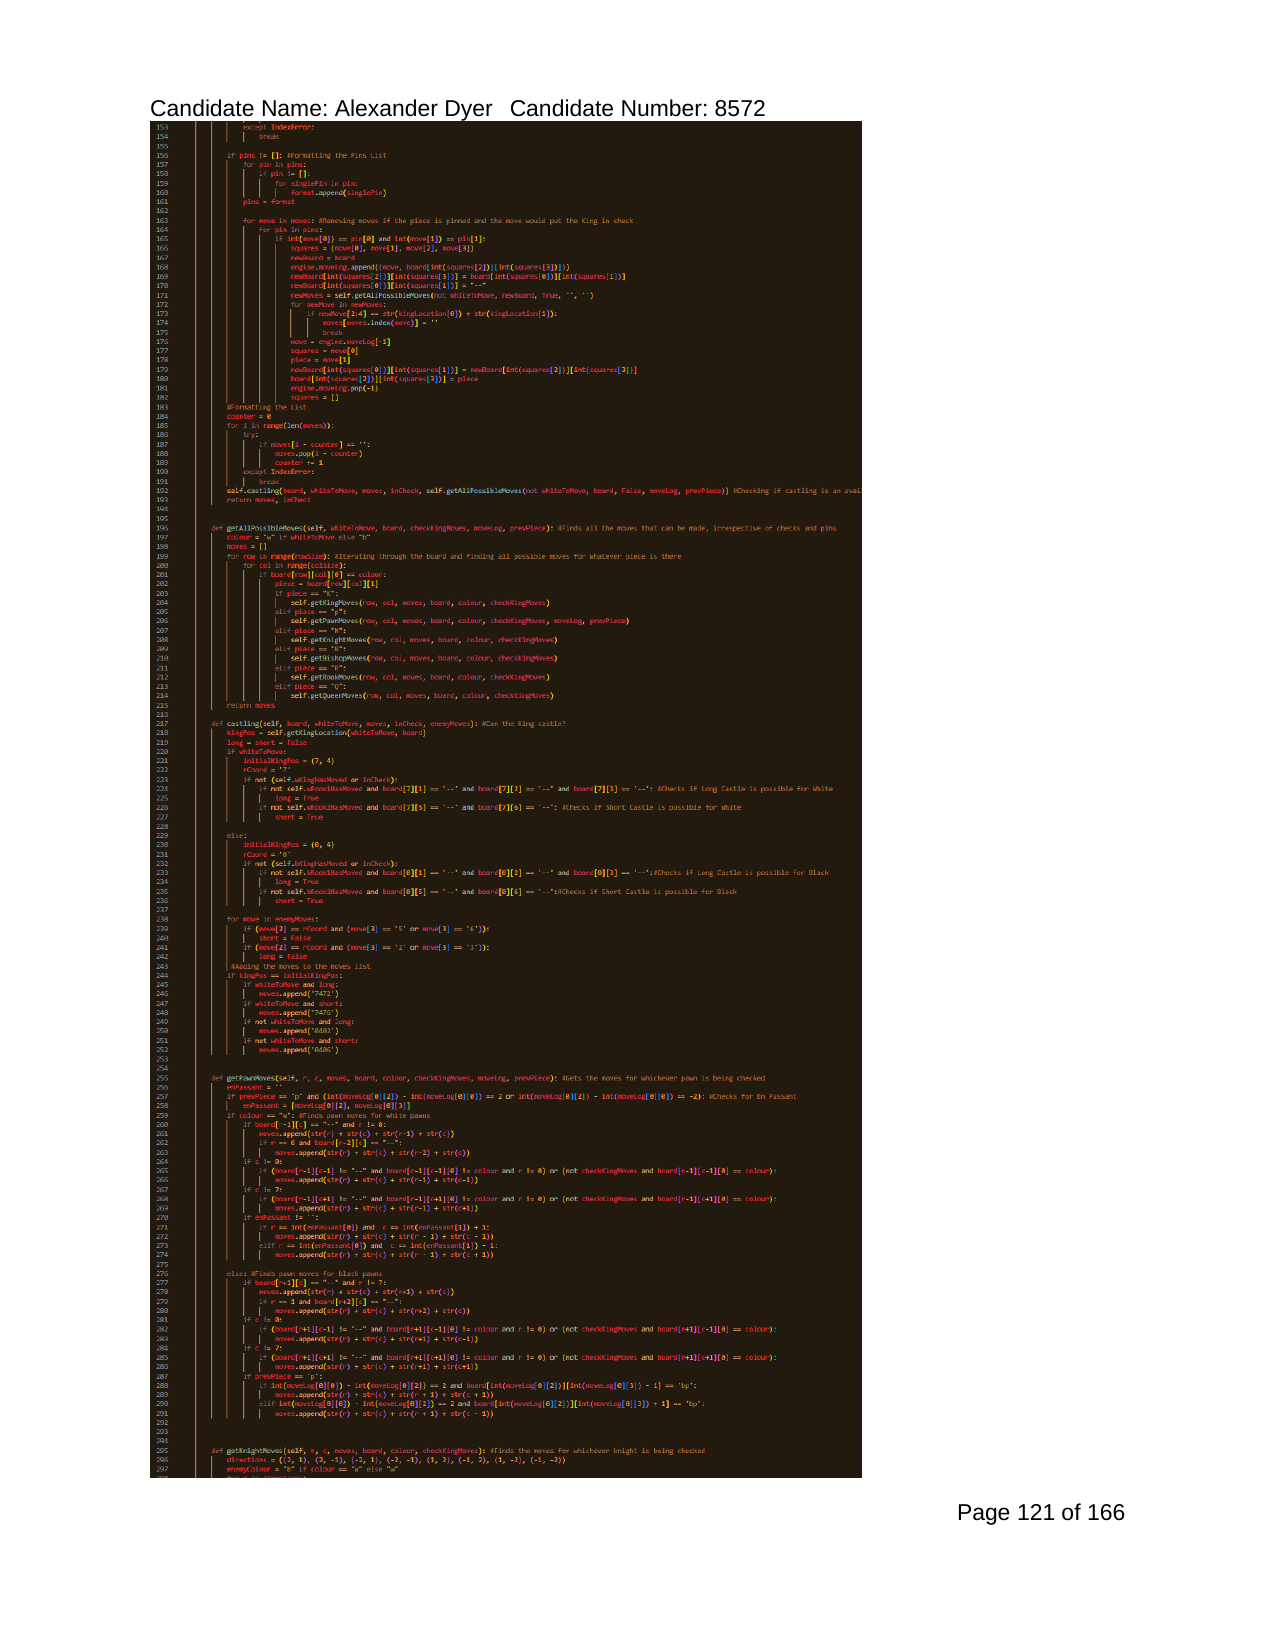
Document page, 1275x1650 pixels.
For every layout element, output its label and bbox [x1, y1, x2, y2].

picture [150, 121, 862, 1478]
